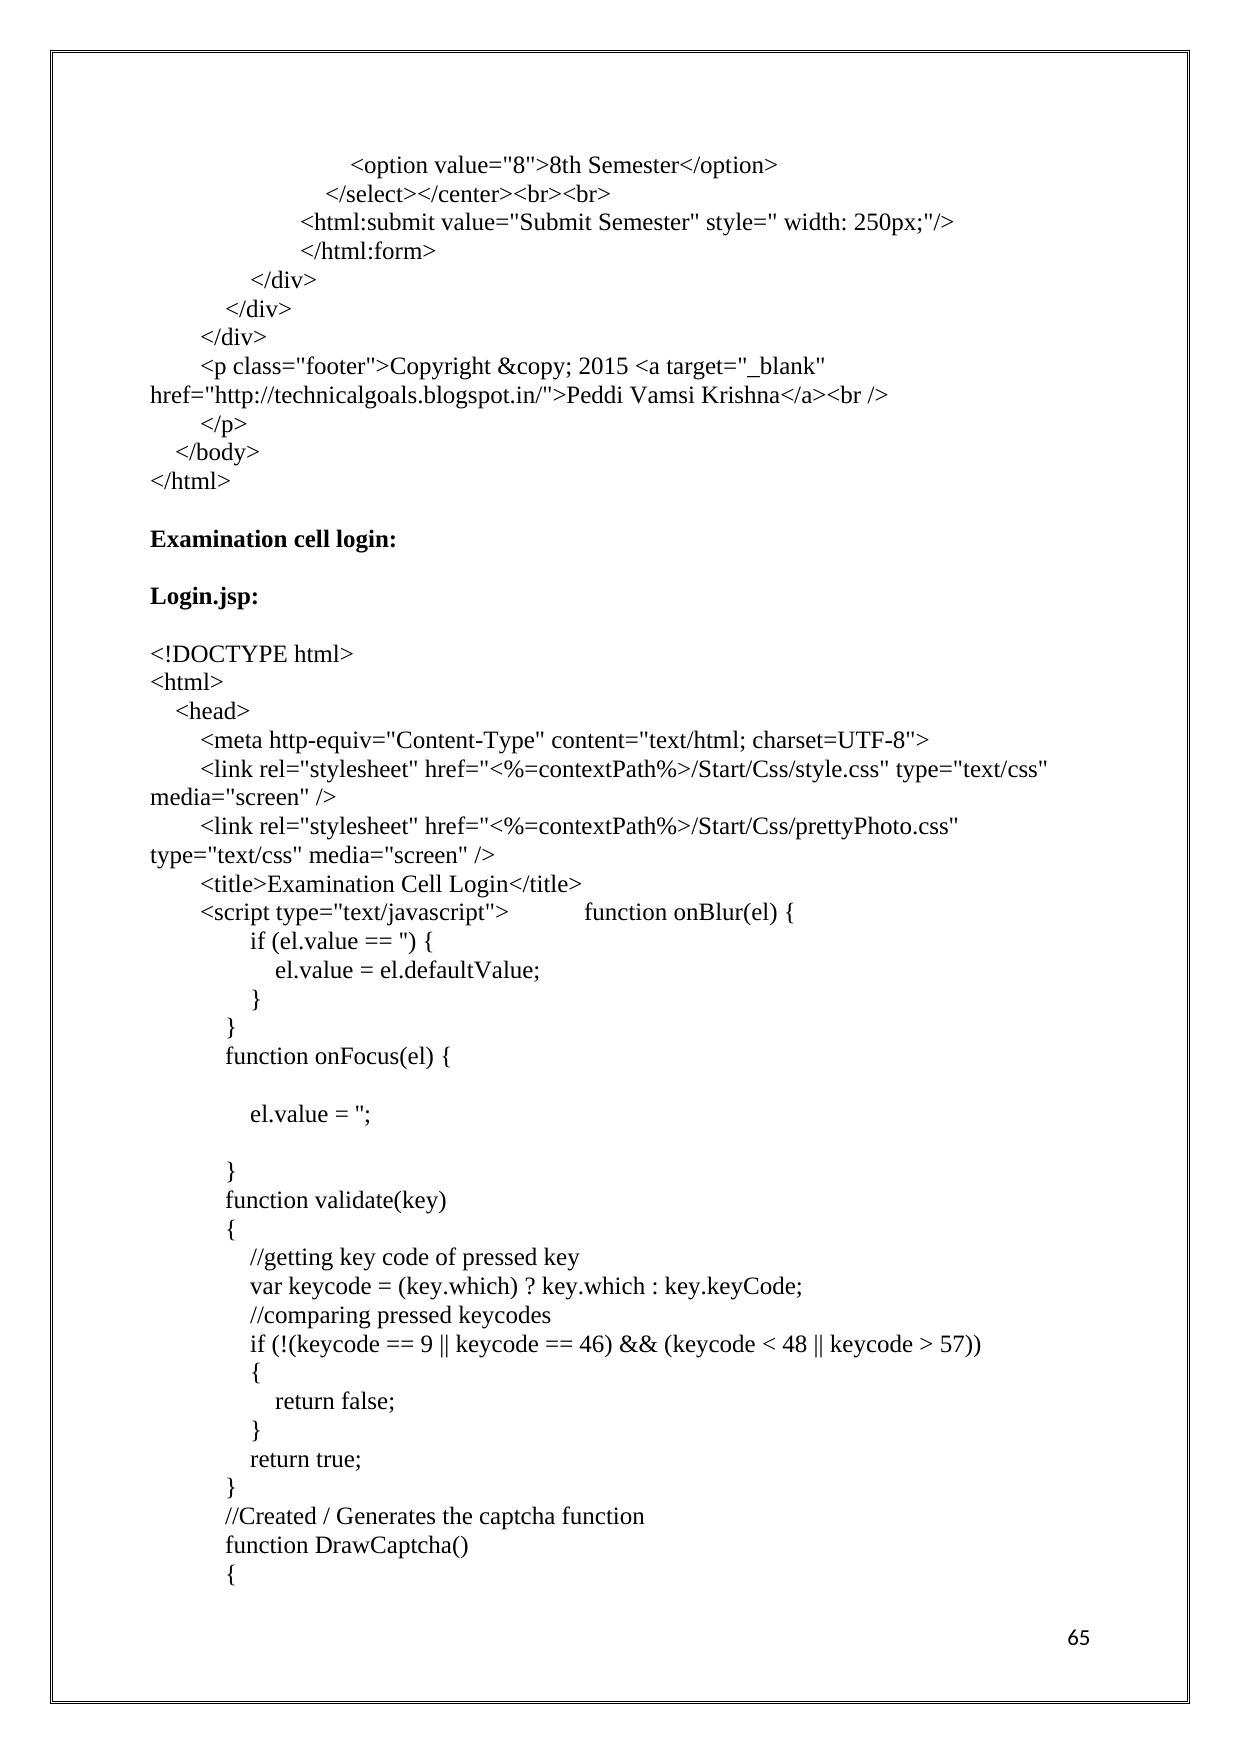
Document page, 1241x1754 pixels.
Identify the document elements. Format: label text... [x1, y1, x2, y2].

text <html> [150, 667, 1090, 696]
text function DrawCaptcha() [150, 1530, 1090, 1559]
text function validate(key) [150, 1185, 1090, 1214]
text <meta http-equiv="Content-Type" content="text/html; charset=UTF-8"> [150, 725, 1090, 754]
text if (el.value == '') { [150, 926, 1090, 955]
text <head> [150, 696, 1090, 725]
text <p class="footer">Copyright &copy; 2015 <a target="_blank" href="http://technicalgoals.blogspot.in/">Peddi Vamsi Krishna</a><br /> [150, 351, 1090, 409]
text </html> [150, 466, 1090, 495]
text if (!(keycode == 9 || keycode == 46) && (keycode < 48 || keycode > 57)) [150, 1329, 1090, 1357]
text </div> [150, 294, 1090, 322]
text } [150, 1156, 1090, 1185]
text //getting key code of pressed key [150, 1242, 1090, 1271]
text { [150, 1559, 1090, 1587]
text function onFocus(el) { [150, 1041, 1090, 1070]
text } [150, 1415, 1090, 1444]
text Login.jsp: [150, 581, 1090, 610]
text var keycode = (key.which) ? key.which : key.keyCode; [150, 1271, 1090, 1300]
text <html:submit value="Submit Semester" style=" width: 250px;"/> [150, 207, 1090, 236]
text <script type="text/javascript"> function onBlur(el) { [150, 897, 1090, 926]
text </body> [150, 437, 1090, 466]
text el.value = el.defaultValue; [150, 955, 1090, 984]
text el.value = ''; [150, 1099, 1090, 1127]
text } [150, 1012, 1090, 1041]
text </select></center><br><br> [150, 179, 1090, 207]
text Examination cell login: [150, 524, 1090, 552]
text <link rel="stylesheet" href="<%=contextPath%>/Start/Css/prettyPhoto.css" type="text/css" media="screen" /> [150, 811, 1090, 869]
text { [150, 1214, 1090, 1242]
text } [150, 984, 1090, 1012]
text </html:form> [150, 236, 1090, 265]
text </p> [150, 409, 1090, 437]
text return false; [150, 1386, 1090, 1415]
text //Created / Generates the captcha function [150, 1501, 1090, 1530]
text </div> [150, 322, 1090, 351]
text <!DOCTYPE html> [150, 639, 1090, 667]
text { [150, 1357, 1090, 1386]
text <link rel="stylesheet" href="<%=contextPath%>/Start/Css/style.css" type="text/css" media="screen" /> [150, 754, 1090, 811]
text return true; [150, 1444, 1090, 1472]
text <option value="8">8th Semester</option> [150, 150, 1090, 179]
text //comparing pressed keycodes [150, 1300, 1090, 1329]
text } [150, 1472, 1090, 1501]
text </div> [150, 265, 1090, 294]
text <title>Examination Cell Login</title> [150, 869, 1090, 897]
